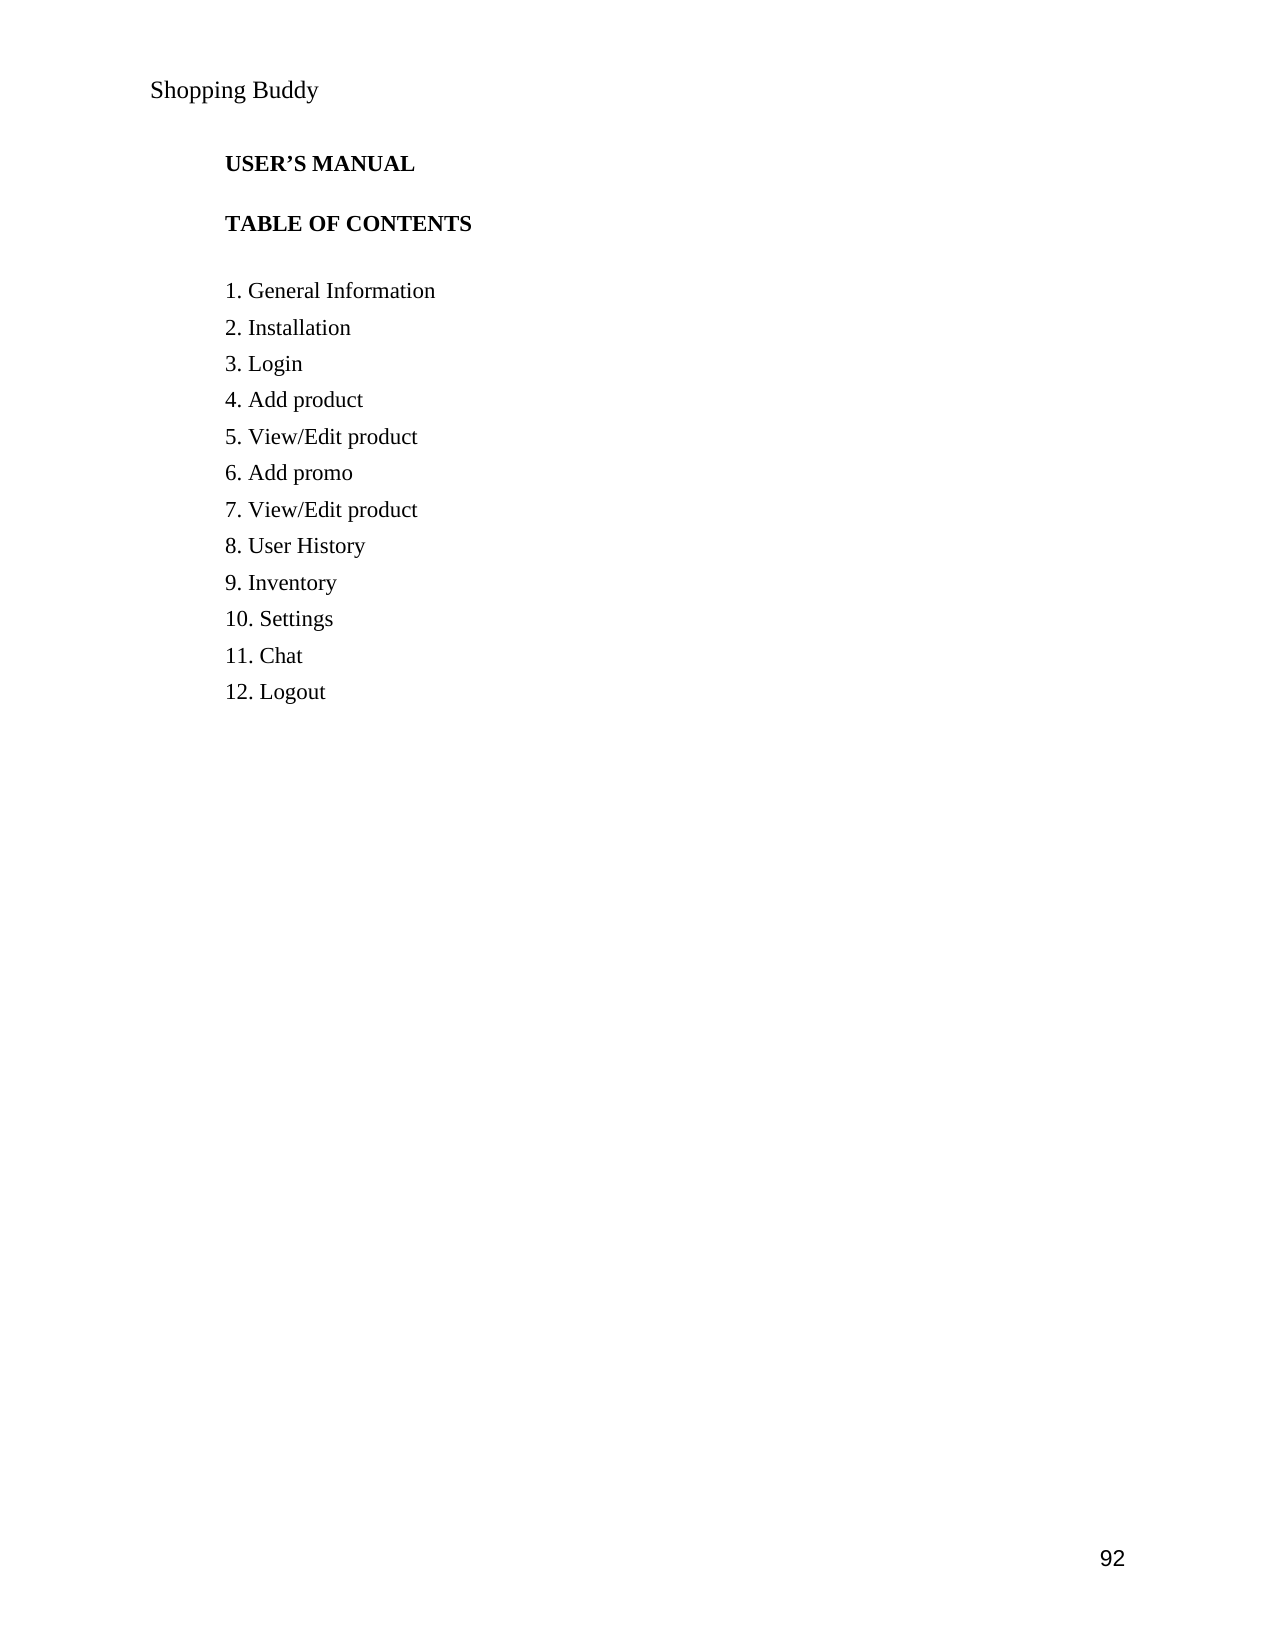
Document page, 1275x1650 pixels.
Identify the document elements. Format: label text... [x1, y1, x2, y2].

text USER’S MANUAL [225, 150, 1125, 176]
text 2. Installation [225, 313, 1125, 340]
text 6. Add promo [225, 459, 1125, 486]
text 5. View/Edit product [225, 423, 1125, 449]
text 9. Inventory [225, 569, 1125, 595]
text 4. Add product [225, 386, 1125, 413]
text 10. Settings [225, 605, 1125, 632]
text 12. Logout [225, 678, 1125, 704]
text 8. User History [225, 532, 1125, 559]
text 11. Chat [225, 642, 1125, 668]
text 3. Login [225, 350, 1125, 376]
text TABLE OF CONTENTS [225, 210, 1125, 237]
text 7. View/Edit product [225, 496, 1125, 522]
text 1. General Information [225, 277, 1125, 303]
